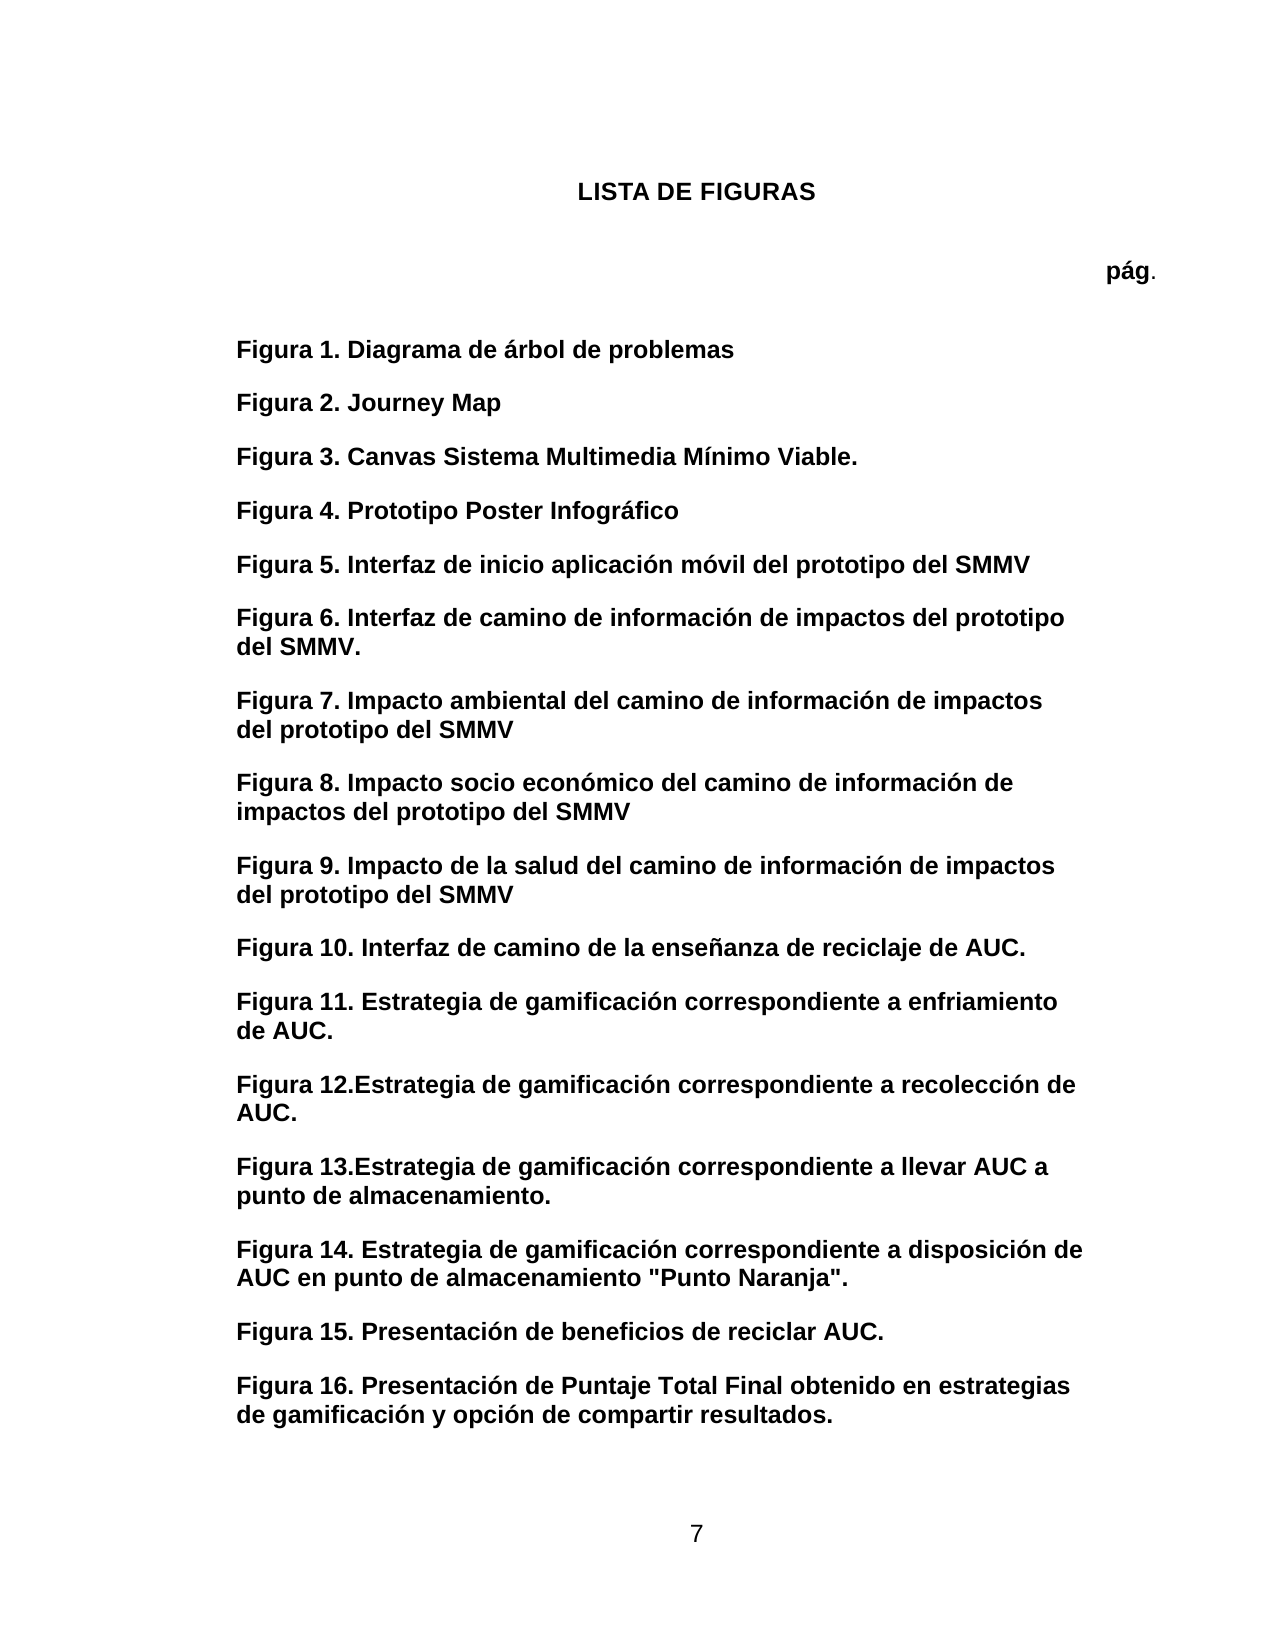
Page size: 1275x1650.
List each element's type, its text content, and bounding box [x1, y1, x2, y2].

title LISTA DE FIGURAS [236, 177, 1157, 206]
text pág. [236, 256, 1157, 285]
